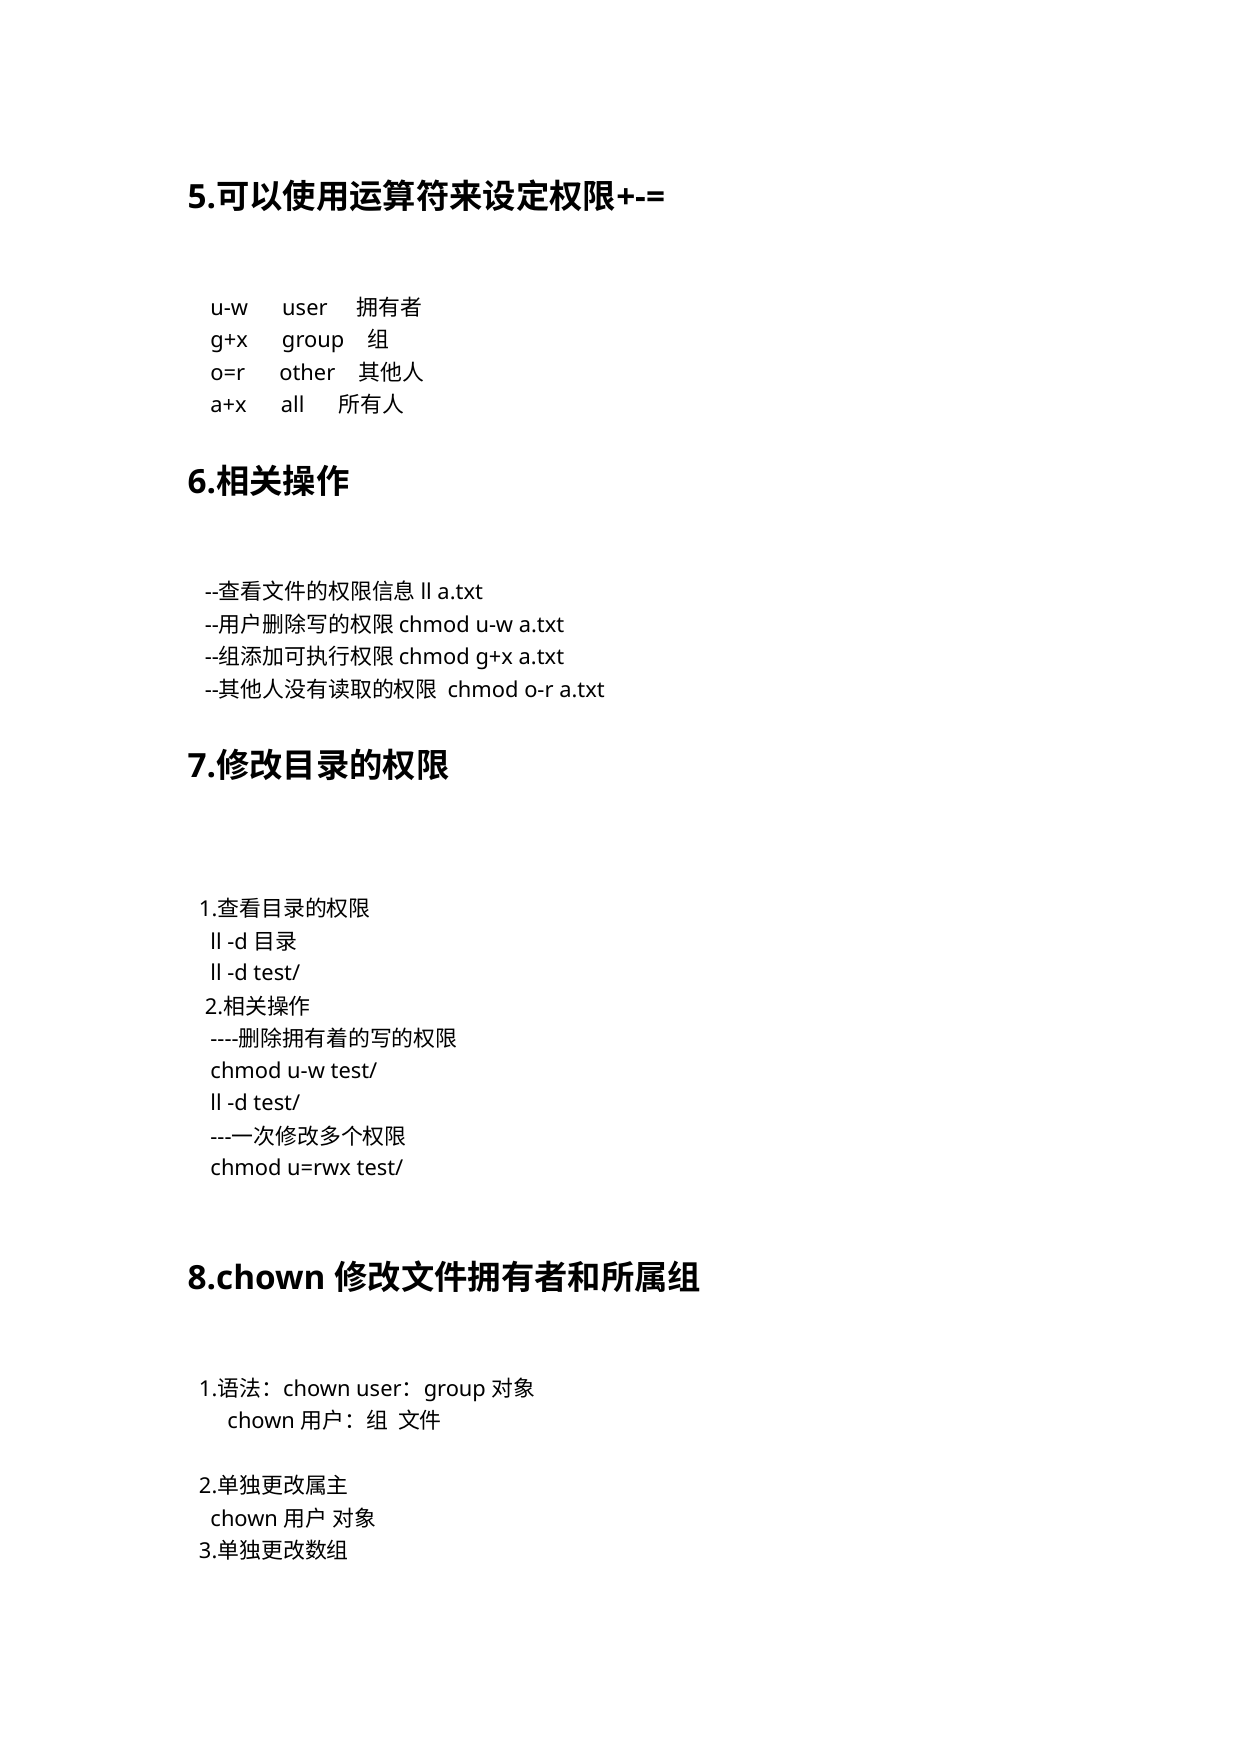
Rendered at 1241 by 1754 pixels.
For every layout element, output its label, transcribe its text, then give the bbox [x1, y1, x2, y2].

text u-w user 拥有者 [187, 289, 1053, 322]
subtitle 8.chown 修改文件拥有者和所属组 [187, 1243, 1053, 1308]
text ---一次修改多个权限 [187, 1118, 1053, 1151]
text 2.单独更改属主 [187, 1468, 1053, 1500]
text --查看文件的权限信息 ll a.txt [187, 574, 1053, 606]
text ll -d test/ [187, 1086, 1053, 1118]
text chmod u-w test/ [187, 1053, 1053, 1086]
text 2.相关操作 [187, 988, 1053, 1021]
text o=r other 其他人 [187, 354, 1053, 387]
text 1.查看目录的权限 [187, 891, 1053, 923]
text 1.语法：chown user：group 对象 [187, 1370, 1053, 1403]
text chmod u=rwx test/ [187, 1151, 1053, 1183]
text --用户删除写的权限 chmod u-w a.txt [187, 606, 1053, 639]
text ----删除拥有着的写的权限 [187, 1021, 1053, 1053]
subtitle 7.修改目录的权限 [187, 731, 1053, 796]
subtitle 6.相关操作 [187, 446, 1053, 511]
text --其他人没有读取的权限 chmod o-r a.txt [187, 671, 1053, 704]
text 3.单独更改数组 [187, 1533, 1053, 1565]
subtitle 5.可以使用运算符来设定权限+-= [187, 162, 1053, 227]
text ll -d 目录 [187, 923, 1053, 956]
text a+x all 所有人 [187, 387, 1053, 419]
text chown 用户 对象 [187, 1500, 1053, 1533]
text --组添加可执行权限 chmod g+x a.txt [187, 639, 1053, 671]
text chown 用户：组 文件 [187, 1403, 1053, 1435]
text g+x group 组 [187, 322, 1053, 354]
text ll -d test/ [187, 956, 1053, 988]
